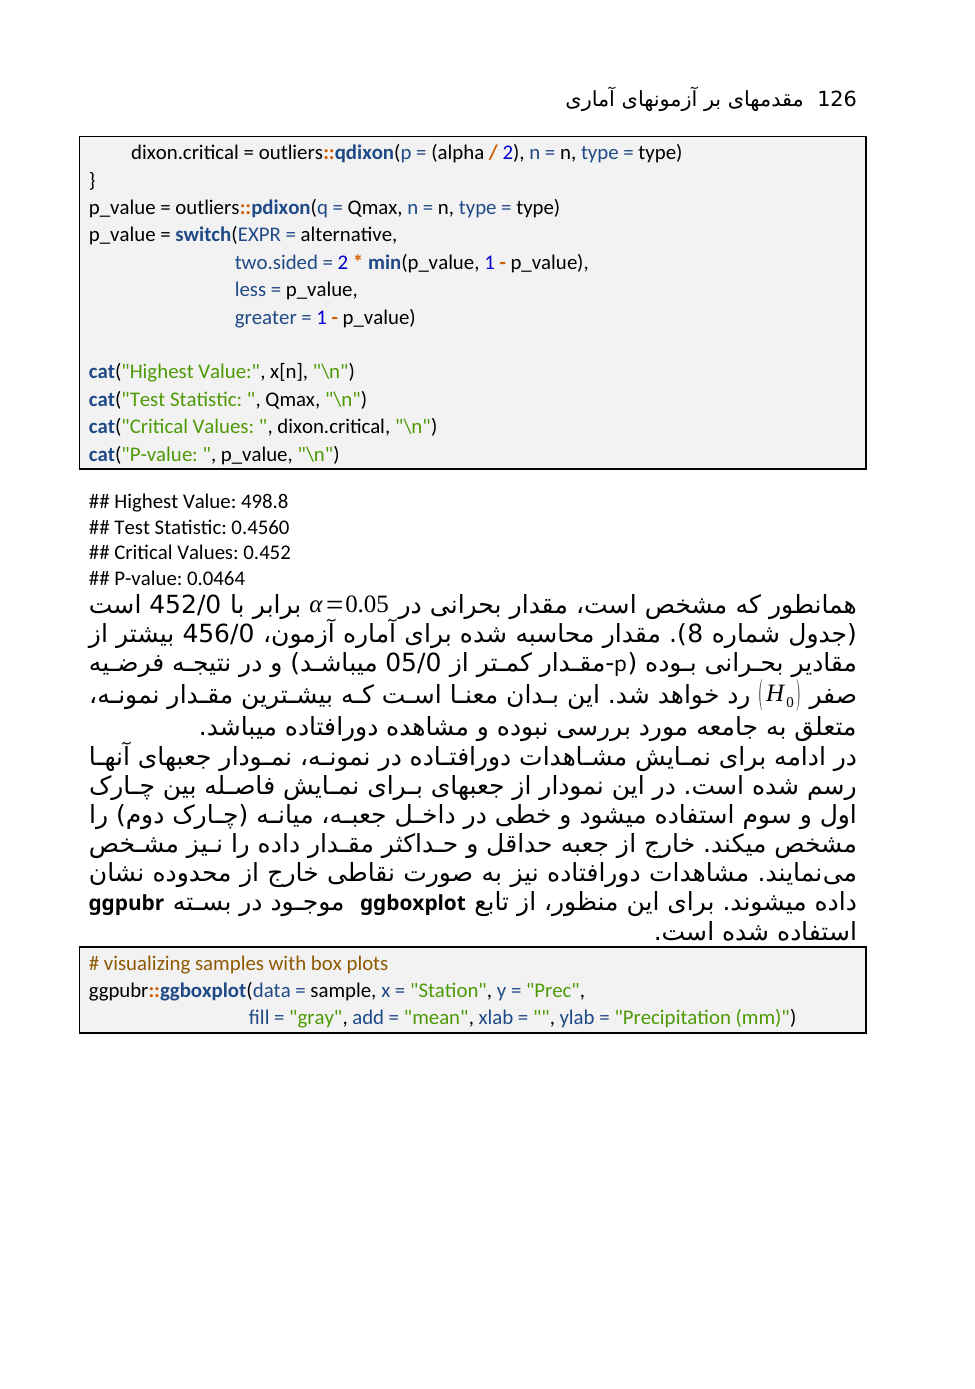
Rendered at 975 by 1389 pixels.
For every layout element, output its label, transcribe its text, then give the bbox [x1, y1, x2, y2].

text ## Highest Value: 498.8 ## Test Statistic: 0.4560 ## Critical Values: 0.452 ## P-value: 0.0464 [89, 488, 857, 590]
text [80, 137, 865, 468]
text در ادامه برای نمایش مشاهدات دورافتاده در نمونه‏، نمودار جعبه‏ای آن‏ها رسم شده است. در این نمودار از جعبه‏ای برای نمایش فاصله بین چارک اول و سوم استفاده می‏شود و خطی در داخل جعبه، میانه (چارک دوم) را مشخص می‏کند. خارج از جعبه حداقل و حداکثر مقدار داده را نیز مشخص می‌نمایند. مشاهدات دورافتاده نیز به صورت نقاطی خارج از محدوده نشان داده می‏شوند. برای این منظور، از تابع ggboxplot موجود در بسته ggpubr استفاده شده است. [89, 742, 857, 946]
text همانطور که مشخص است، مقدار بحرانی در برابر با 452/0 است (جدول شماره 8). مقدار محاسبه شده برای آماره آزمون، 456/0 بیشتر از مقادیر بحرانی بوده (p-مقدار کمتر از 05/0 می‏باشد) و در نتیجه فرضیه صفر رد خواهد شد. این بدان معنا است که بیشترین مقدار نمونه، متعلق به جامعه مورد بررسی نبوده و مشاهده دورافتاده می‏باشد. [89, 590, 857, 742]
text # visualizing samples with box plots ggpubr::ggboxplot(data = sample, x = "Station", y = "Prec", fill = "gray", add = "mean", xlab = "", ylab = "Precipitation (mm)") [80, 948, 865, 1032]
